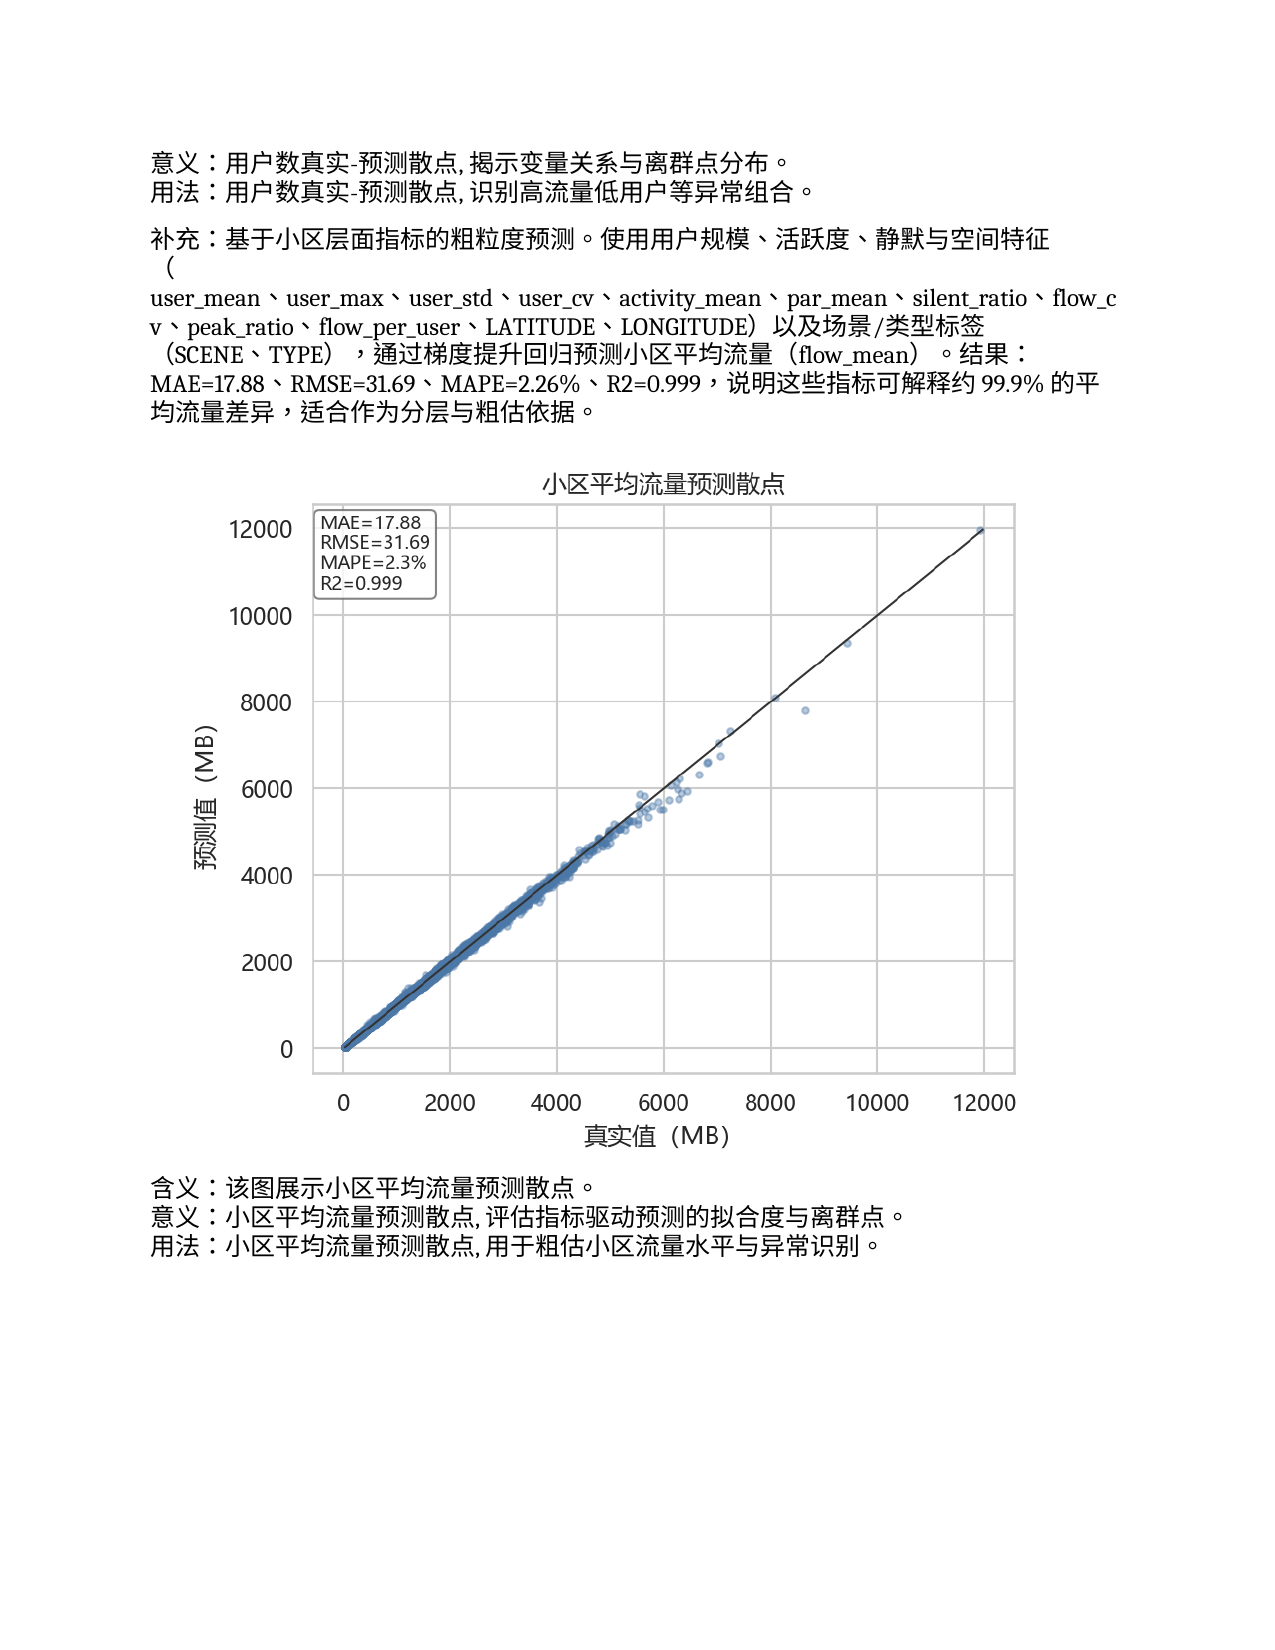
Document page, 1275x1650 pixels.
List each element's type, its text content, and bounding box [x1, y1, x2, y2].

text 补充：基于小区层面指标的粗粒度预测。使用用户规模、活跃度、静默与空间特征（user_mean、user_max、user_std、user_cv、activity_mean、par_mean、silent_ratio、flow_cv、peak_ratio、flow_per_user、LATITUDE、LONGITUDE）以及场景/类型标签（SCENE、TYPE），通过梯度提升回归预测小区平均流量（flow_mean）。结果：MAE=17.88、RMSE=31.69、MAPE=2.26%、R2=0.999，说明这些指标可解释约 99.9% 的平均流量差异，适合作为分层与粗估依据。 [150, 226, 1125, 427]
picture [168, 446, 1044, 1176]
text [150, 150, 1125, 207]
